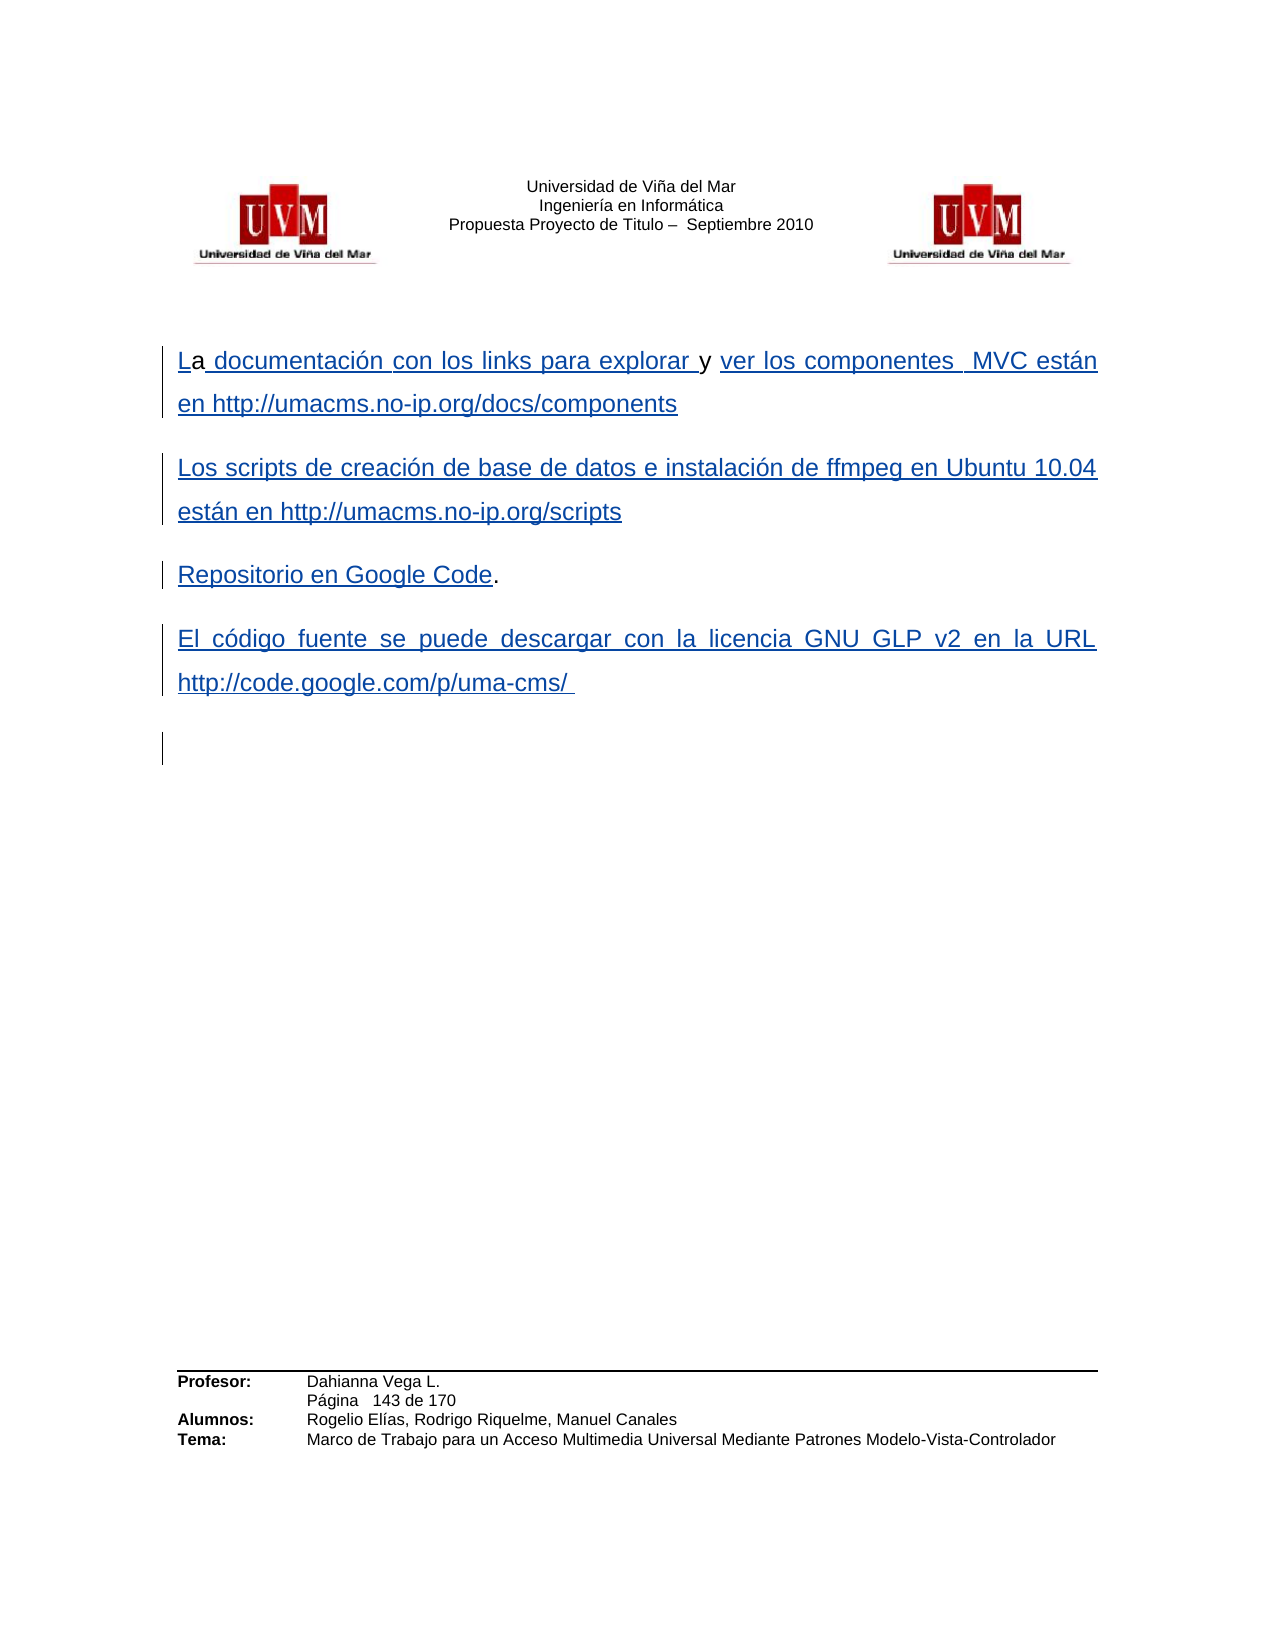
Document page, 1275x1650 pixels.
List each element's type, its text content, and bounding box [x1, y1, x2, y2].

picture [871, 176, 1084, 267]
text ay [177, 346, 1098, 418]
picture [177, 176, 390, 267]
text . [177, 561, 1098, 589]
